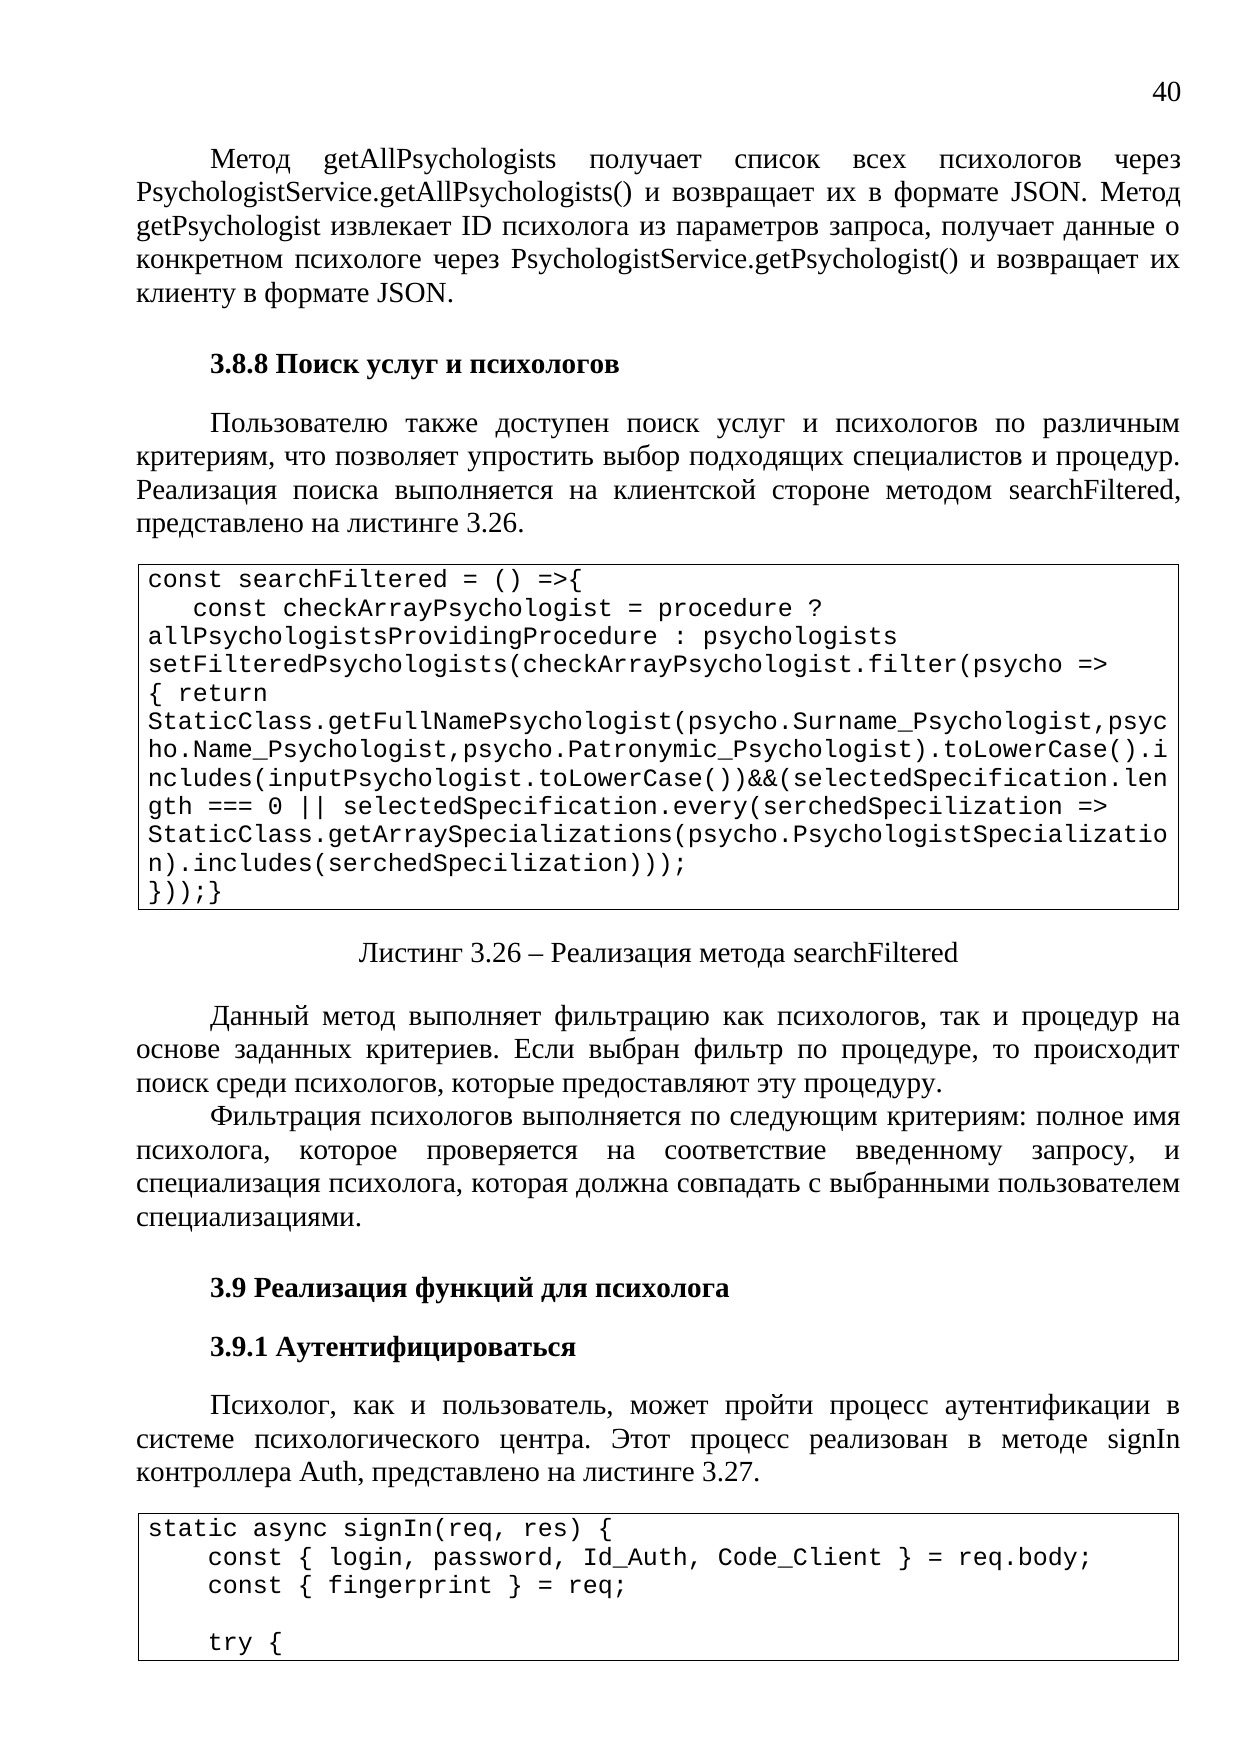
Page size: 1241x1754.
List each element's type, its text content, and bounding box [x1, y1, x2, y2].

text Данный метод выполняет фильтрацию как психологов, так и процедур на основе заданных критериев. Если выбран фильтр по процедуре, то происходит поиск среди психологов, которые предоставляют эту процедуру. [136, 998, 1181, 1098]
subtitle Аутентифицироваться [136, 1329, 1181, 1362]
subtitle Поиск услуг и психологов [136, 346, 1181, 380]
text const { fingerprint } = req; [139, 1569, 1178, 1601]
text Пользователю также доступен поиск услуг и психологов по различным критериям, что позволяет упростить выбор подходящих специалистов и процедур. Реализация поиска выполняется на клиентской стороне методом searchFiltered, представлено на листинге 3.26. [136, 405, 1181, 539]
text setFilteredPsychologists(checkArrayPsychologist.filter(psycho => { return StaticClass.getFullNamePsychologist(psycho.Surname_Psychologist,psycho.Name_Psychologist,psycho.Patronymic_Psychologist).toLowerCase().includes(inputPsychologist.toLowerCase())&&(selectedSpecification.length === 0 || selectedSpecification.every(serchedSpecilization => StaticClass.getArraySpecializations(psycho.PsychologistSpecialization).includes(serchedSpecilization))); [139, 649, 1178, 876]
text Психолог, как и пользователь, может пройти процесс аутентификации в системе психологического центра. Этот процесс реализован в методе signIn контроллера Auth, представлено на листинге 3.27. [136, 1387, 1181, 1488]
text const checkArrayPsychologist = procedure ? allPsychologistsProvidingProcedure : psychologists [139, 592, 1178, 649]
text Листинг 3.26 – Реализация метода searchFiltered [136, 935, 1181, 969]
text static async signIn(req, res) { [139, 1514, 1178, 1541]
text Фильтрация психологов выполняется по следующим критериям: полное имя психолога, которое проверяется на соответствие введенному запросу, и специализация психолога, которая должна совпадать с выбранными пользователем специализациями. [136, 1098, 1181, 1233]
text const { login, password, Id_Auth, Code_Client } = req.body; [139, 1541, 1178, 1569]
subtitle Реализация функций для психолога [136, 1270, 1181, 1304]
text const searchFiltered = () =>{ [139, 565, 1178, 592]
text Метод getAllPsychologists получает список всех психологов через PsychologistService.getAllPsychologists() и возвращает их в формате JSON. Метод getPsychologist извлекает ID психолога из параметров запроса, получает данные о конкретном психологе через PsychologistService.getPsychologist() и возвращает их клиенту в формате JSON. [136, 141, 1181, 309]
text }));} [139, 876, 1178, 909]
text try { [139, 1626, 1178, 1660]
